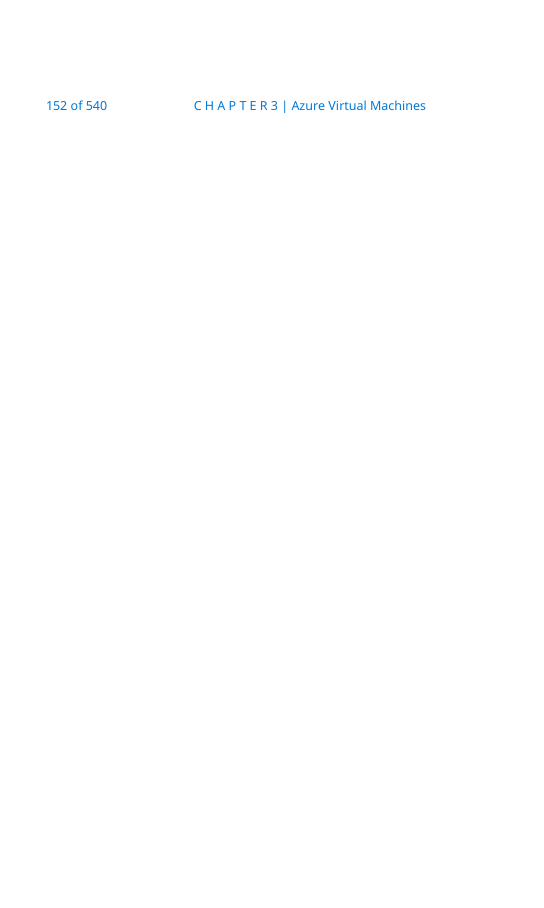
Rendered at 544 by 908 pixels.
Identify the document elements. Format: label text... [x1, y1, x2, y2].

text 152 of 540 C H A P T E R 3 | Azure Virtual Machines [46, 97, 493, 114]
